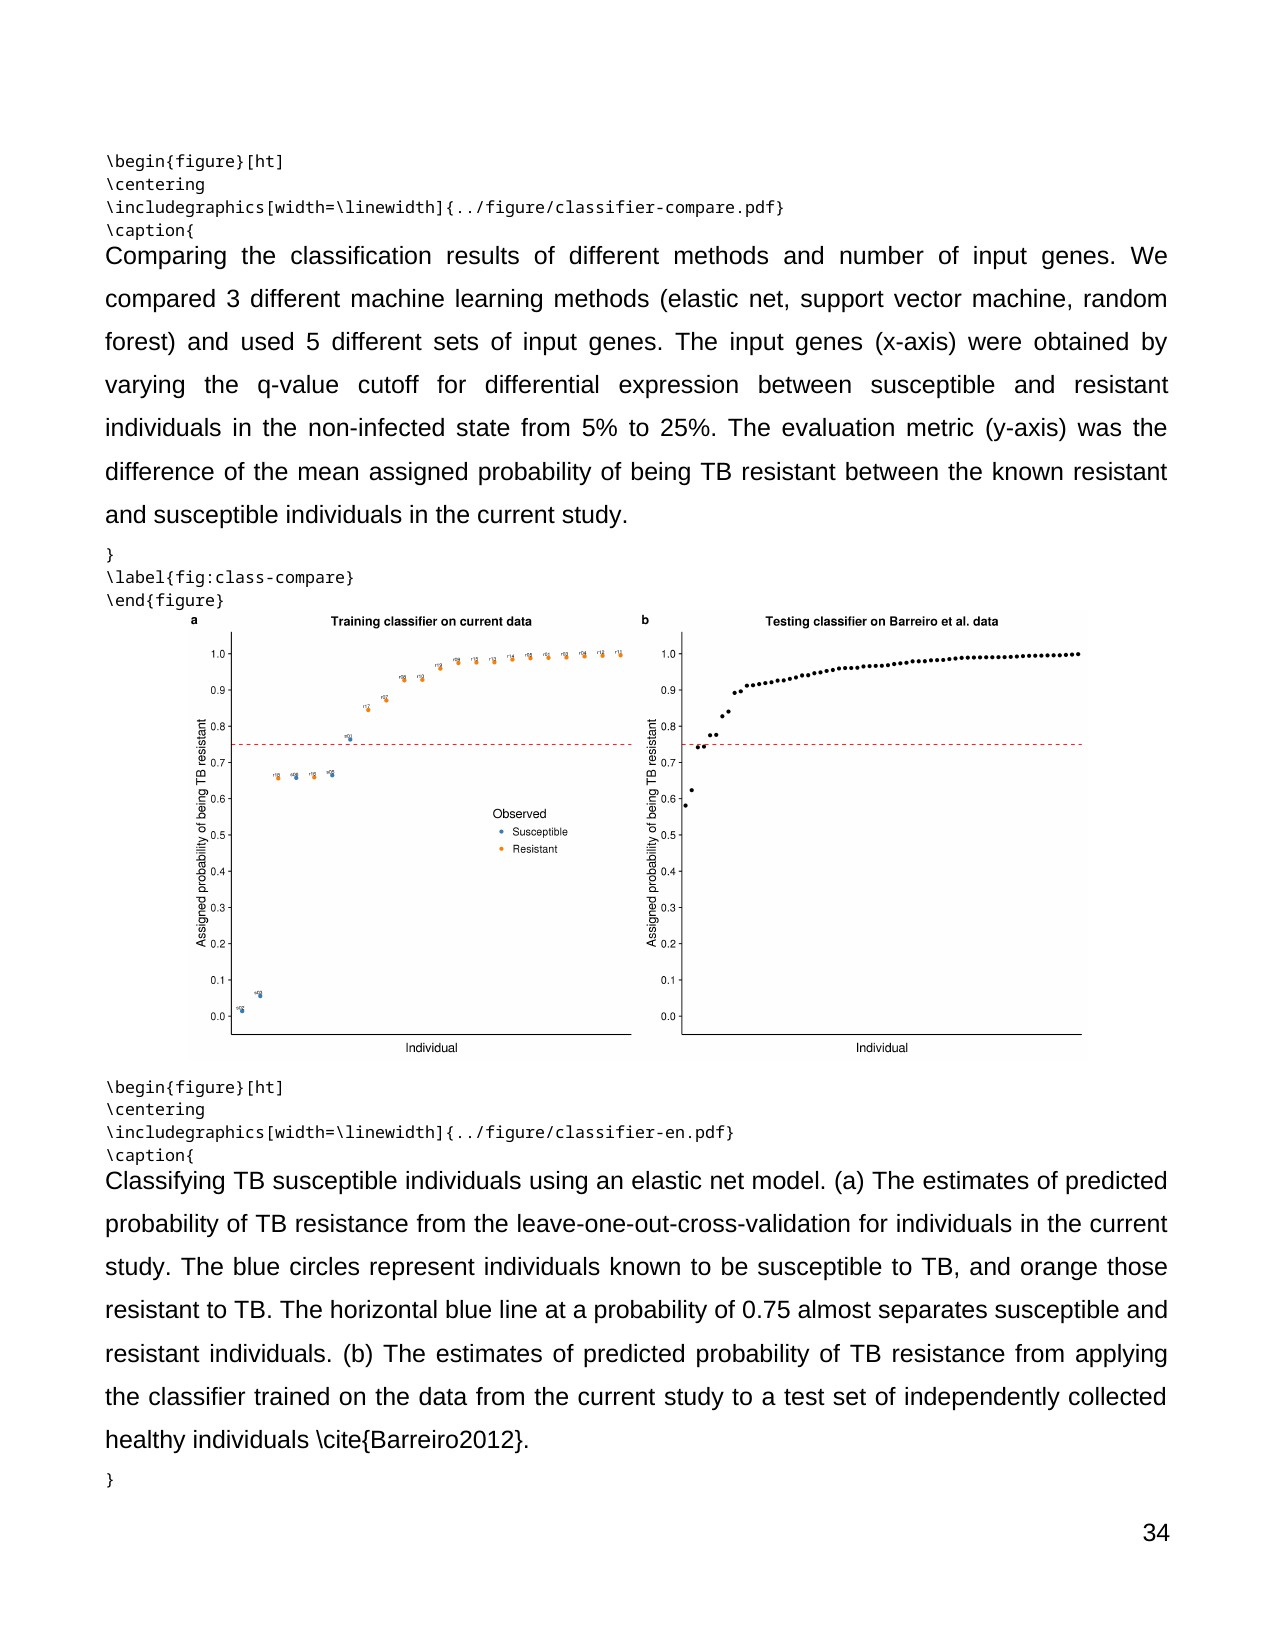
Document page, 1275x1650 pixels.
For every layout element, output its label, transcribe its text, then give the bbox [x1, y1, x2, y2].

text \begin{figure}[ht] [105, 150, 1170, 173]
text } [105, 1468, 1170, 1491]
text \includegraphics[width=\linewidth]{../figure/classifier-en.pdf} [105, 1121, 1170, 1143]
text Comparing the classification results of different methods and number of input genes. We compared 3 different machine learning methods (elastic net, support vector machine, random forest) and used 5 different sets of input genes. The input genes (x-axis) were obtained by varying the q-value cutoff for differential expression between susceptible and resistant individuals in the non-infected state from 5% to 25%. The evaluation metric (y-axis) was the difference of the mean assigned probability of being TB resistant between the known resistant and susceptible individuals in the current study. [105, 241, 1170, 528]
text \includegraphics[width=\linewidth]{../figure/classifier-compare.pdf} [105, 195, 1170, 218]
text \caption{ [105, 218, 1170, 241]
text \centering [105, 1098, 1170, 1121]
text \label{fig:class-compare} [105, 565, 1170, 588]
text \end{figure} [105, 588, 1170, 611]
text \begin{figure}[ht] [105, 1075, 1170, 1098]
text \centering [105, 173, 1170, 195]
picture [187, 610, 1088, 1061]
text Classifying TB susceptible individuals using an elastic net model. (a) The estimates of predicted probability of TB resistance from the leave-one-out-cross-validation for individuals in the current study. The blue circles represent individuals known to be susceptible to TB, and orange those resistant to TB. The horizontal blue line at a probability of 0.75 almost separates susceptible and resistant individuals. (b) The estimates of predicted probability of TB resistance from applying the classifier trained on the data from the current study to a test set of independently collected healthy individuals \cite{Barreiro2012}. [105, 1166, 1170, 1453]
text } [105, 543, 1170, 565]
text \caption{ [105, 1143, 1170, 1166]
